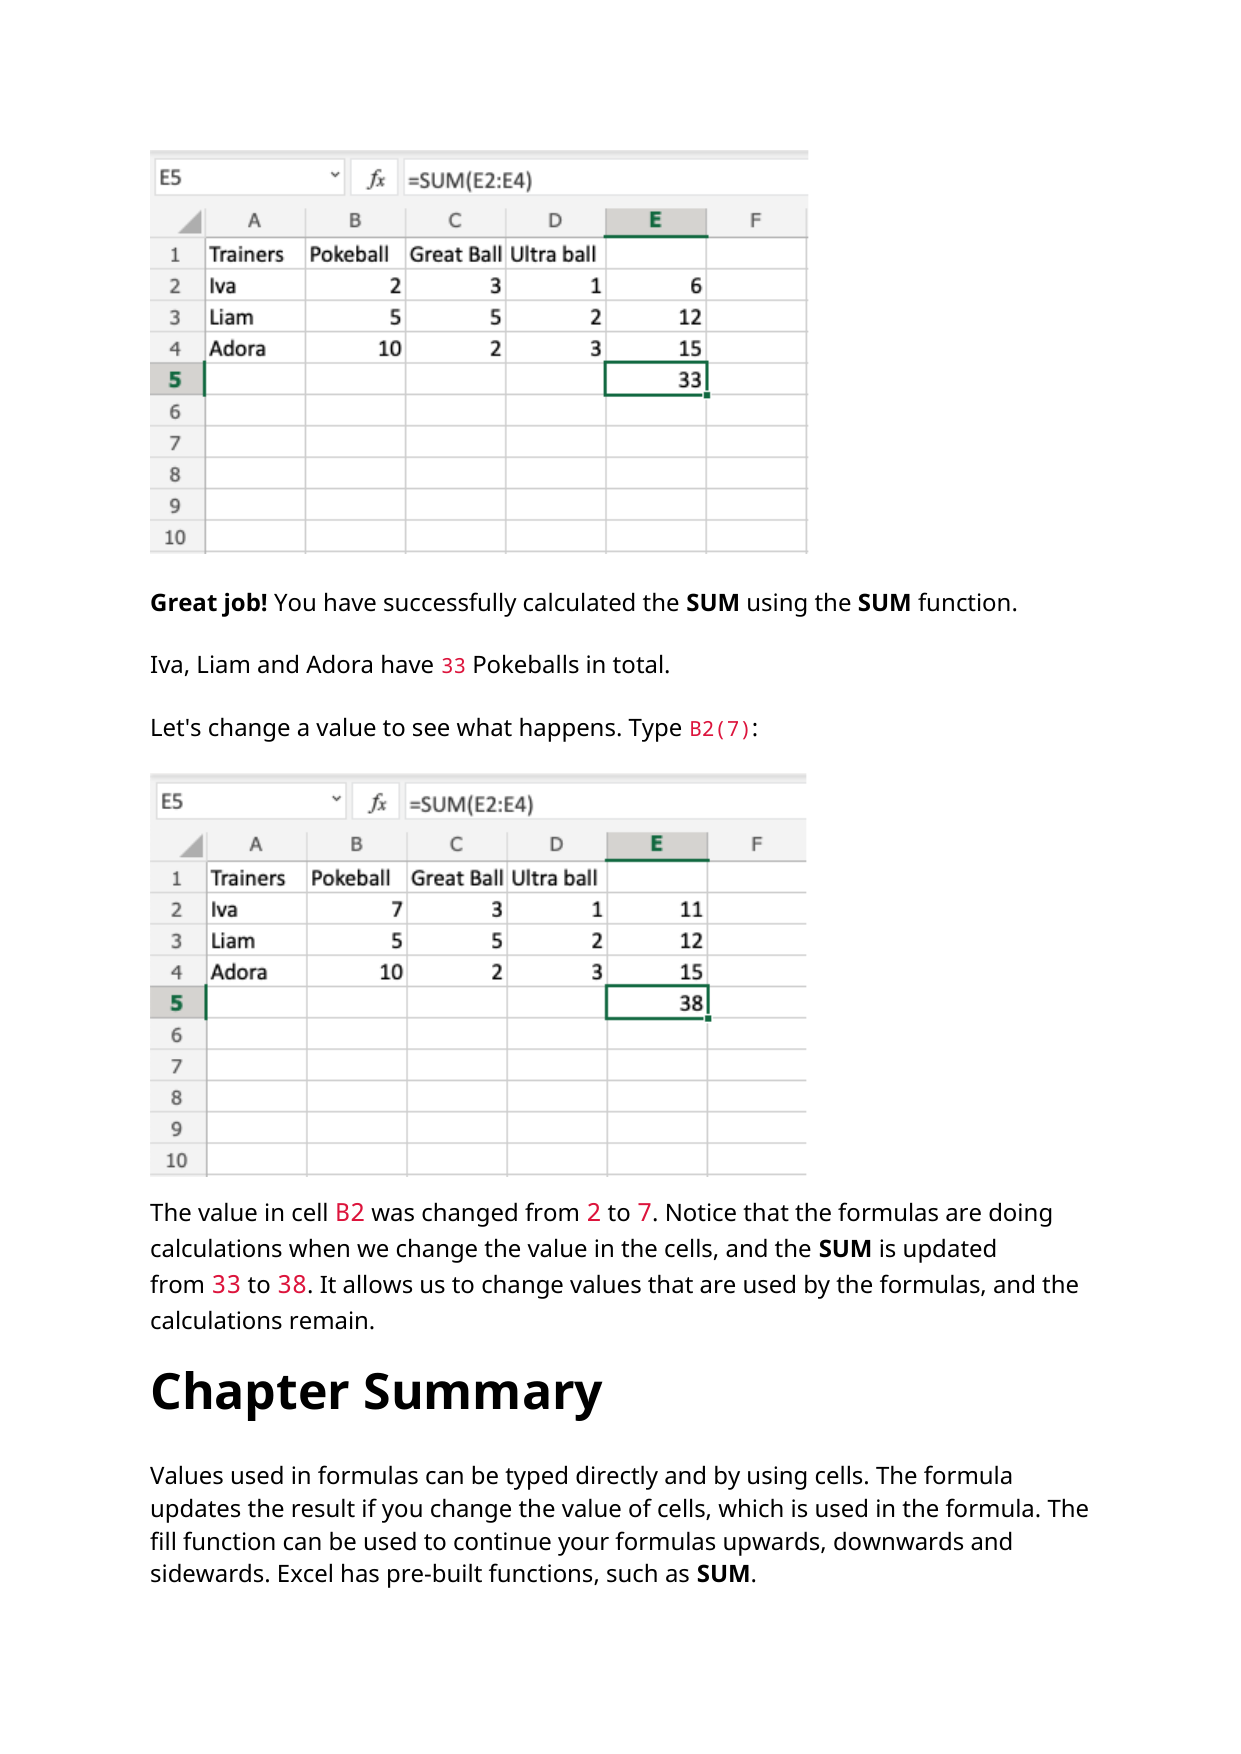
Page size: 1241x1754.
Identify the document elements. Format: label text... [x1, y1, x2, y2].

text Great job! You have successfully calculated the SUM using the SUM function. [150, 585, 1090, 618]
subtitle Chapter Summary [150, 1356, 1090, 1424]
text Iva, Liam and Adora have 33 Pokeballs in total. [150, 648, 1090, 681]
text The value in cell B2 was changed from 2 to 7. Notice that the formulas are doing calculations when we change the value in the cells, and the SUM is updated from 33 to 38. It allows us to change values that are used by the formulas, and the calculations remain. [150, 1195, 1090, 1336]
picture [150, 150, 809, 554]
picture [150, 773, 807, 1177]
text Let's change a value to see what happens. Type B2(7): [150, 711, 1090, 743]
text Values used in formulas can be typed directly and by using cells. The formula updates the result if you change the value of cells, which is used in the formula. The fill function can be used to continue your formulas upwards, downwards and sidewards. Excel has pre-built functions, such as SUM. [150, 1459, 1090, 1589]
